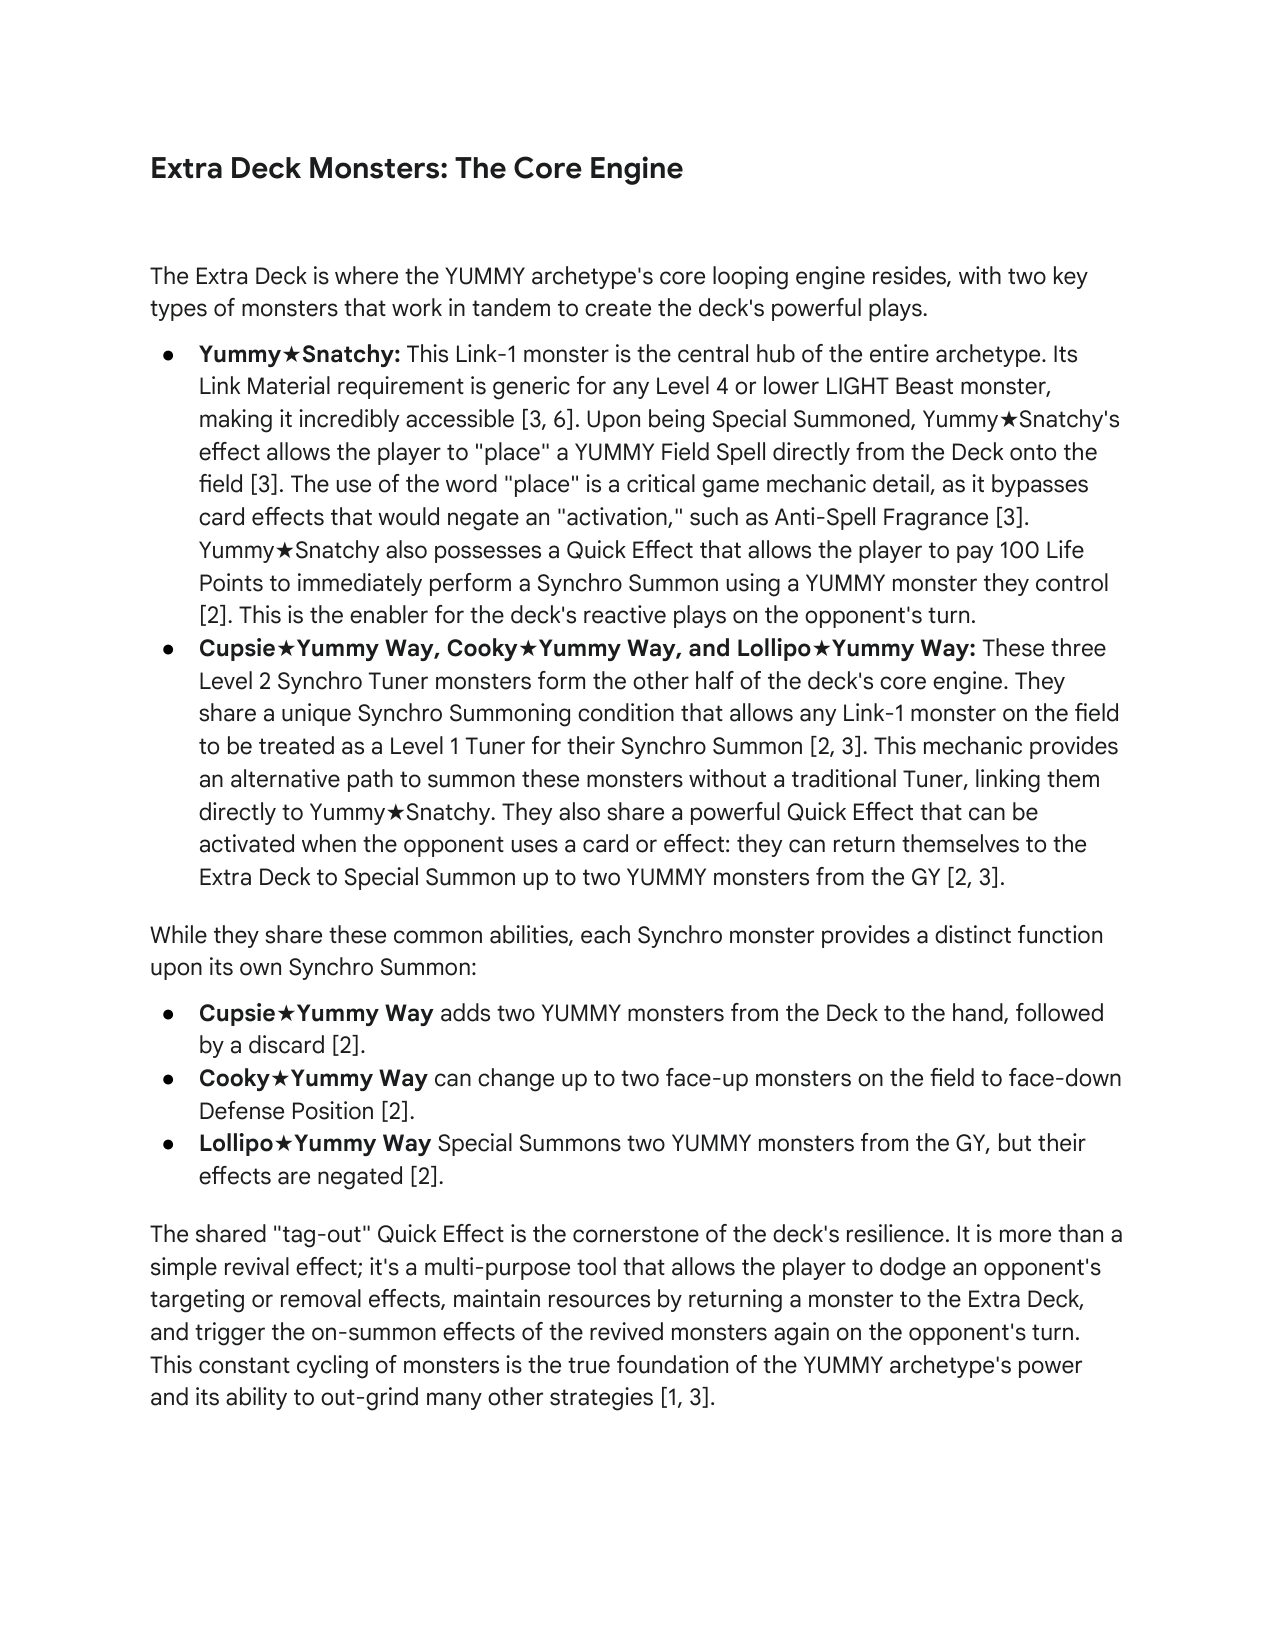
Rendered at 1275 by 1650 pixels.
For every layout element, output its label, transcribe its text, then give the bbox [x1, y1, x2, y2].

list Cupsie★Yummy Way adds two YUMMY monsters from the Deck to the hand, followed by a discard [2]. [161, 999, 1125, 1060]
text While they share these common abilities, each Synchro monster provides a distinct function upon its own Synchro Summon: [150, 921, 1125, 982]
text The shared "tag-out" Quick Effect is the cornerstone of the deck's resilience. It is more than a simple revival effect; it's a multi-purpose tool that allows the player to dodge an opponent's targeting or removal effects, maintain resources by returning a monster to the Extra Deck, and trigger the on-summon effects of the revived monsters again on the opponent's turn. This constant cycling of monsters is the true foundation of the YUMMY archetype's power and its ability to out-grind many other strategies [1, 3]. [150, 1220, 1125, 1412]
list Cooky★Yummy Way can change up to two face-up monsters on the field to face-down Defense Position [2]. [161, 1064, 1125, 1126]
list Cupsie★Yummy Way, Cooky★Yummy Way, and Lollipo★Yummy Way: These three Level 2 Synchro Tuner monsters form the other half of the deck's core engine. They share a unique Synchro Summoning condition that allows any Link-1 monster on the field to be treated as a Level 1 Tuner for their Synchro Summon [2, 3]. This mechanic provides an alternative path to summon these monsters without a traditional Tuner, linking them directly to Yummy★Snatchy. They also share a powerful Quick Effect that can be activated when the opponent uses a card or effect: they can return themselves to the Extra Deck to Special Summon up to two YUMMY monsters from the GY [2, 3]. [161, 634, 1125, 892]
list Lollipo★Yummy Way Special Summons two YUMMY monsters from the GY, but their effects are negated [2]. [161, 1129, 1125, 1191]
subtitle Extra Deck Monsters: The Core Engine [150, 150, 1125, 187]
text The Extra Deck is where the YUMMY archetype's core looping engine resides, with two key types of monsters that work in tandem to create the deck's powerful plays. [150, 262, 1125, 323]
list Yummy★Snatchy: This Link-1 monster is the central hub of the entire archetype. Its Link Material requirement is generic for any Level 4 or lower LIGHT Beast monster, making it incredibly accessible [3, 6]. Upon being Special Summoned, Yummy★Snatchy's effect allows the player to "place" a YUMMY Field Spell directly from the Deck onto the field [3]. The use of the word "place" is a critical game mechanic detail, as it bypasses card effects that would negate an "activation," such as Anti-Spell Fragrance [3]. Yummy★Snatchy also possesses a Quick Effect that allows the player to pay 100 Life Points to immediately perform a Synchro Summon using a YUMMY monster they control [2]. This is the enabler for the deck's reactive plays on the opponent's turn. [161, 340, 1125, 630]
